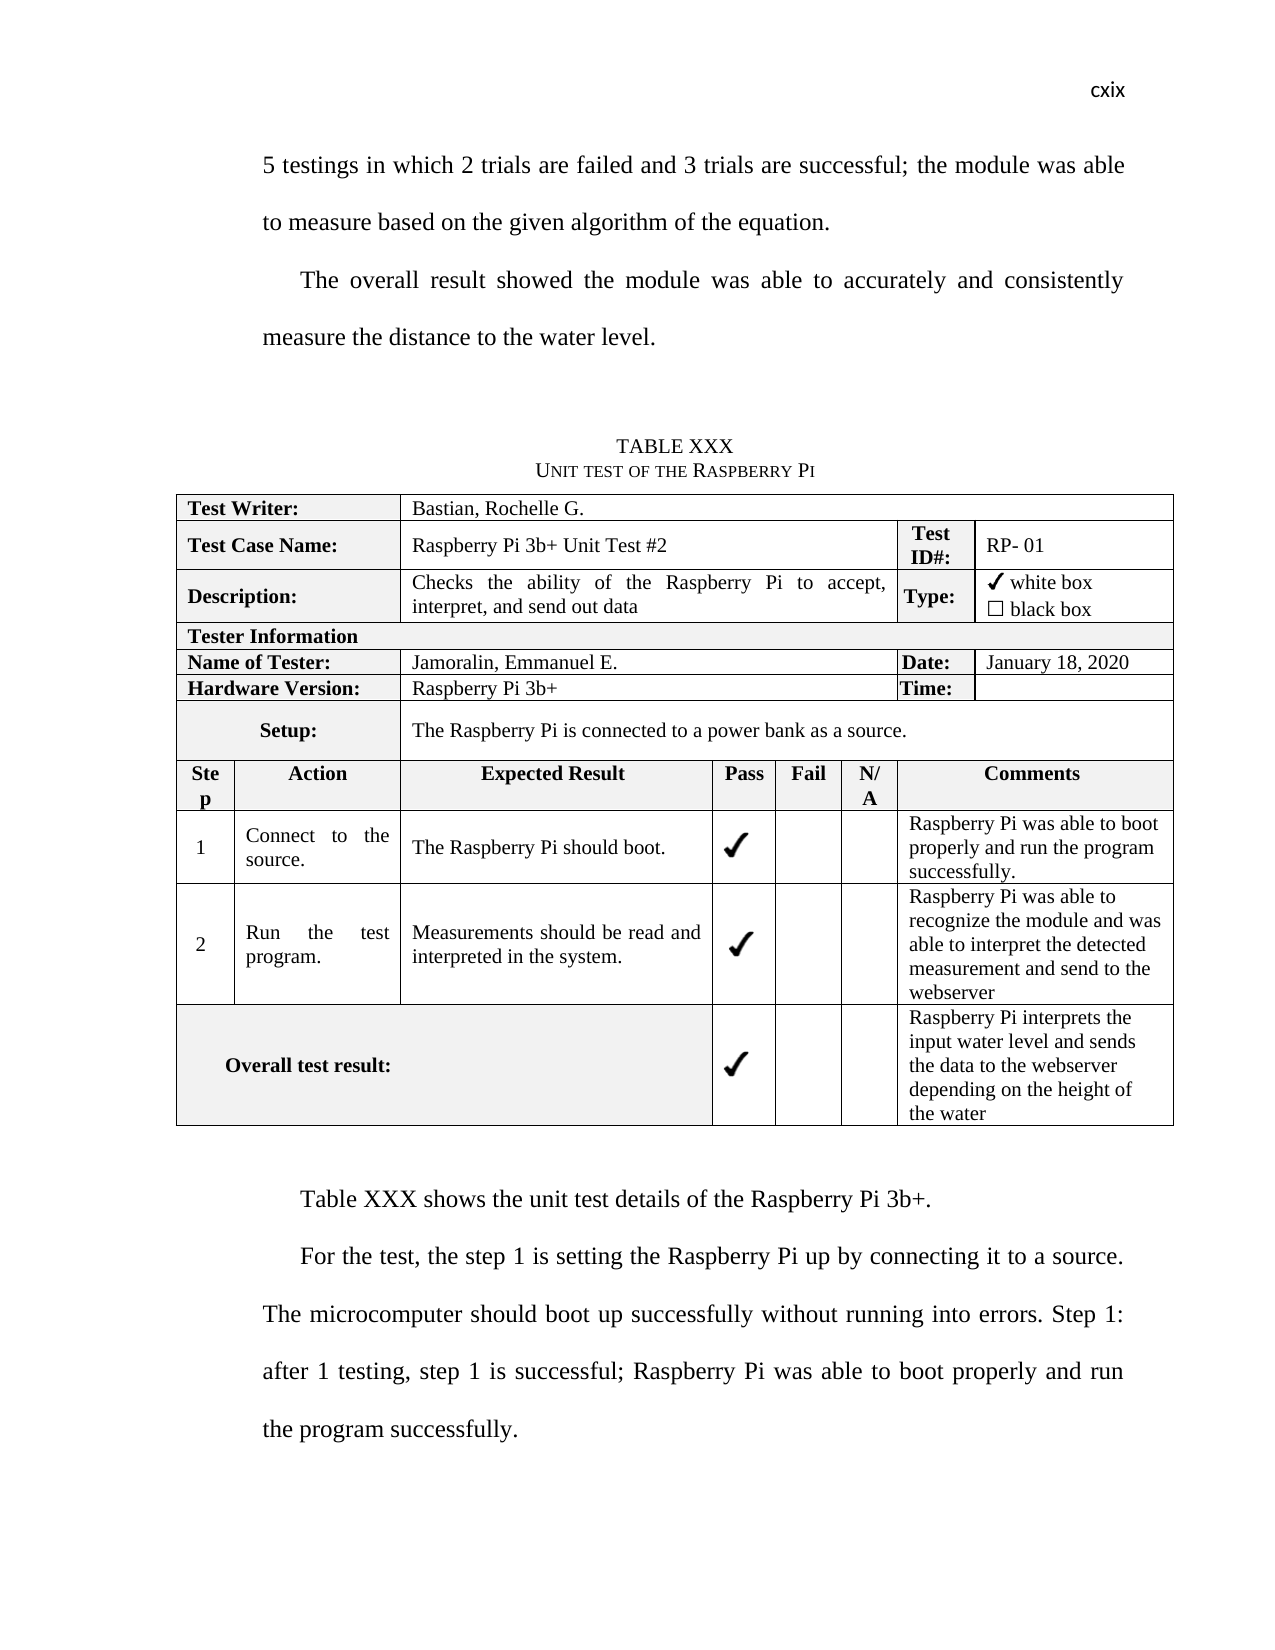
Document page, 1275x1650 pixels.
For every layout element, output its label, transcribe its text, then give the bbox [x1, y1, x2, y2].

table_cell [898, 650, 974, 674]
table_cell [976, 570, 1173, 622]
picture [987, 572, 1004, 590]
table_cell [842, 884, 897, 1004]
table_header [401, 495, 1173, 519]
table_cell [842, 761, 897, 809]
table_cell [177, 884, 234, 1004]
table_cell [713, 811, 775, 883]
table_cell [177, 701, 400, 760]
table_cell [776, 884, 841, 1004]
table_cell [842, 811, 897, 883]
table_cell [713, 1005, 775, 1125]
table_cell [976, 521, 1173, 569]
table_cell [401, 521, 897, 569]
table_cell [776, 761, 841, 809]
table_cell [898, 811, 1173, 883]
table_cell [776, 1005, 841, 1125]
text For the test, the step 1 is setting the Raspberry Pi up by connecting it to a source. The microcomputer should boot up successfully without running into errors. Step 1: after 1 testing, step 1 is successful; Raspberry Pi was able to boot properly and run the program successfully. [262, 1241, 1125, 1443]
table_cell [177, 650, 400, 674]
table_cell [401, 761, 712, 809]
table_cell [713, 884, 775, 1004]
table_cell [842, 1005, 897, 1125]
picture [723, 832, 749, 858]
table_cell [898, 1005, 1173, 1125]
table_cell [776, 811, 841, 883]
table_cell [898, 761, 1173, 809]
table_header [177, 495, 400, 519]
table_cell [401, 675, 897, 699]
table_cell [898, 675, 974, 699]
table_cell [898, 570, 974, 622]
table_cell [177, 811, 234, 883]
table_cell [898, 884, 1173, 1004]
text TABLE XXX Unit test of the Raspberry Pi [225, 434, 1125, 482]
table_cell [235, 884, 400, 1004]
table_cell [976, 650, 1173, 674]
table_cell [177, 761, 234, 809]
text The overall result showed the module was able to accurately and consistently measure the distance to the water level. [262, 265, 1125, 351]
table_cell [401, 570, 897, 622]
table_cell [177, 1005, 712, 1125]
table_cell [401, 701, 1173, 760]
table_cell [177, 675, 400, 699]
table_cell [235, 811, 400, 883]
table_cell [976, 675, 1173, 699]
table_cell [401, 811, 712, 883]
picture [728, 931, 754, 957]
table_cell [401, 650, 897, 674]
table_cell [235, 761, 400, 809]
picture [723, 1051, 749, 1077]
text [262, 150, 1125, 236]
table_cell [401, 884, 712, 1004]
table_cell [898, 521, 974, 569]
text Table XXX shows the unit test details of the Raspberry Pi 3b+. [262, 1184, 1125, 1213]
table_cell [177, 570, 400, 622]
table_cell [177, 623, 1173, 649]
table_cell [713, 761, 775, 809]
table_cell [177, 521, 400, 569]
